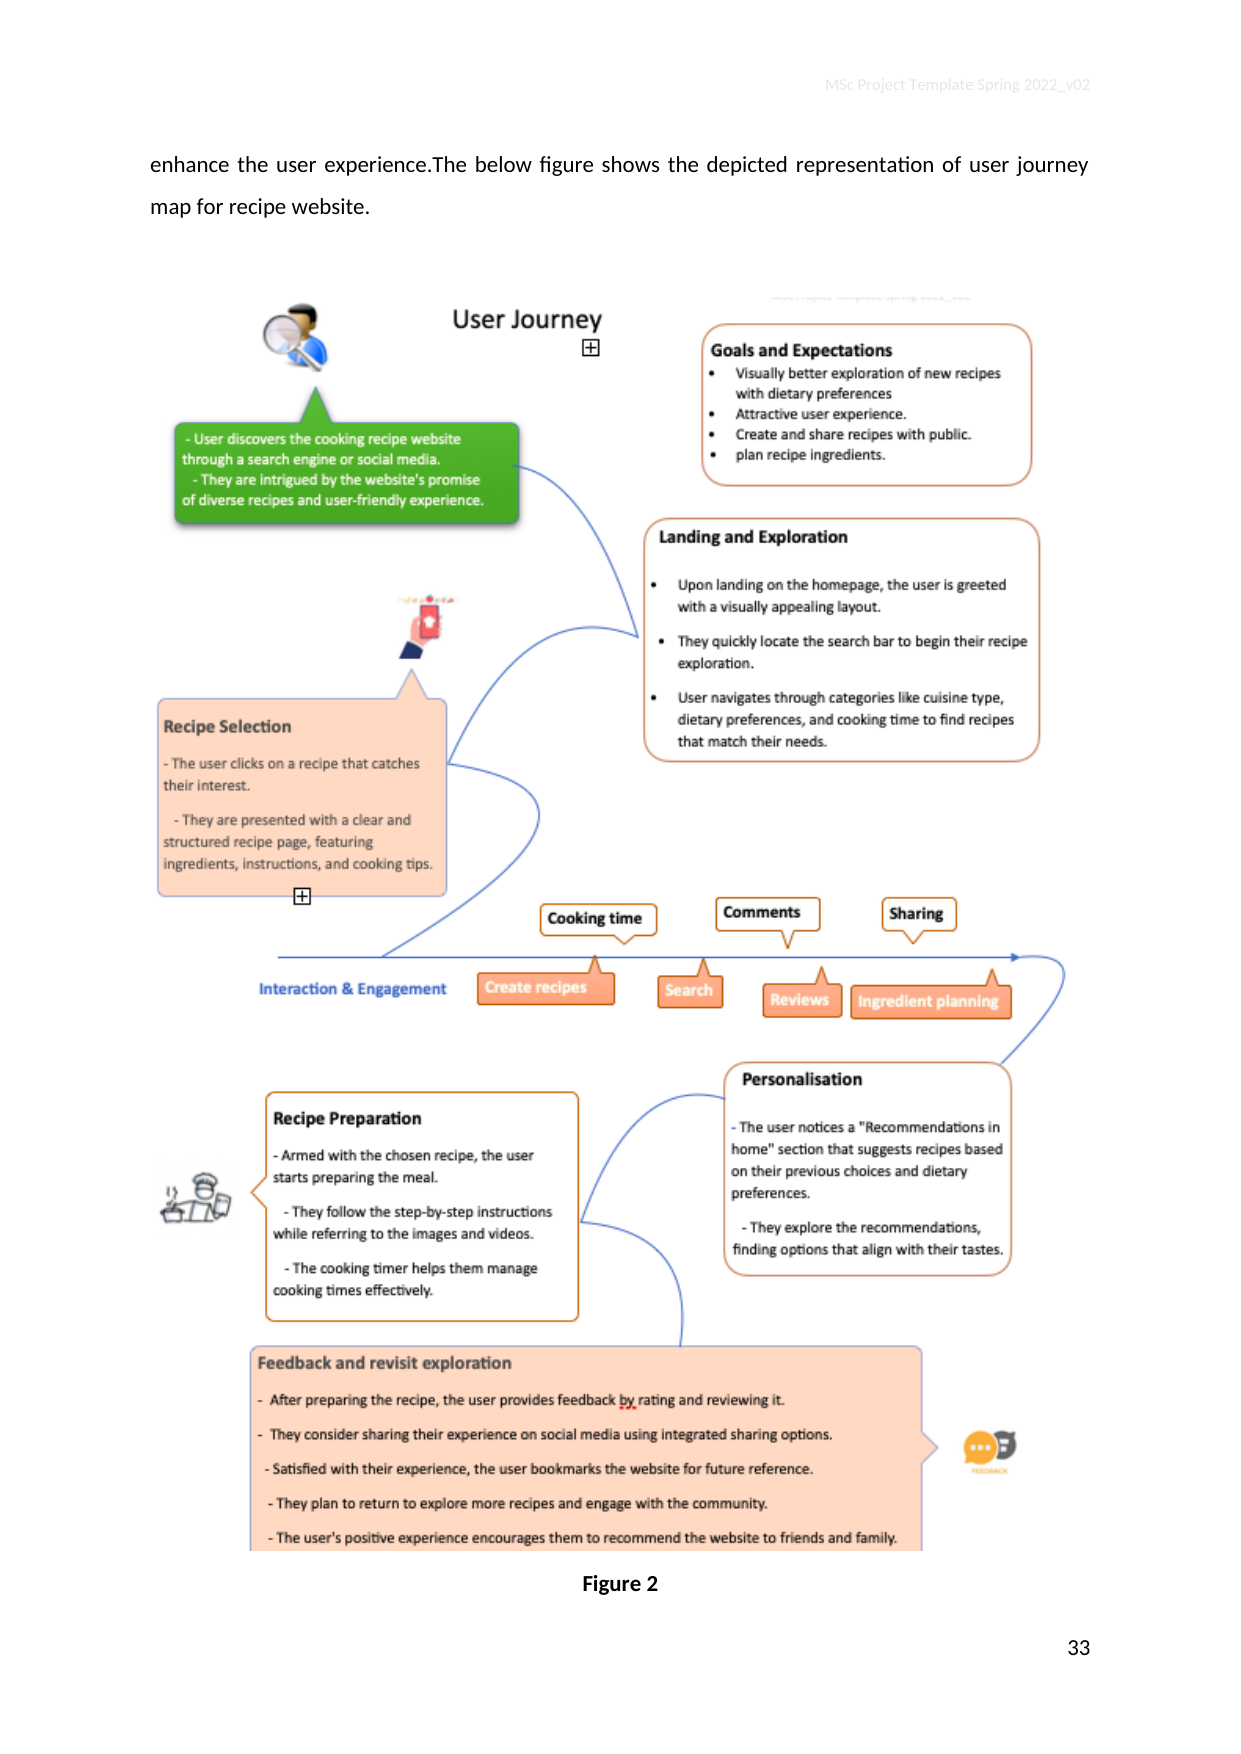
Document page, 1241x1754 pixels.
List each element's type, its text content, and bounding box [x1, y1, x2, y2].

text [150, 150, 1090, 220]
picture [150, 297, 1074, 1551]
text Figure 2 [150, 1569, 1090, 1597]
